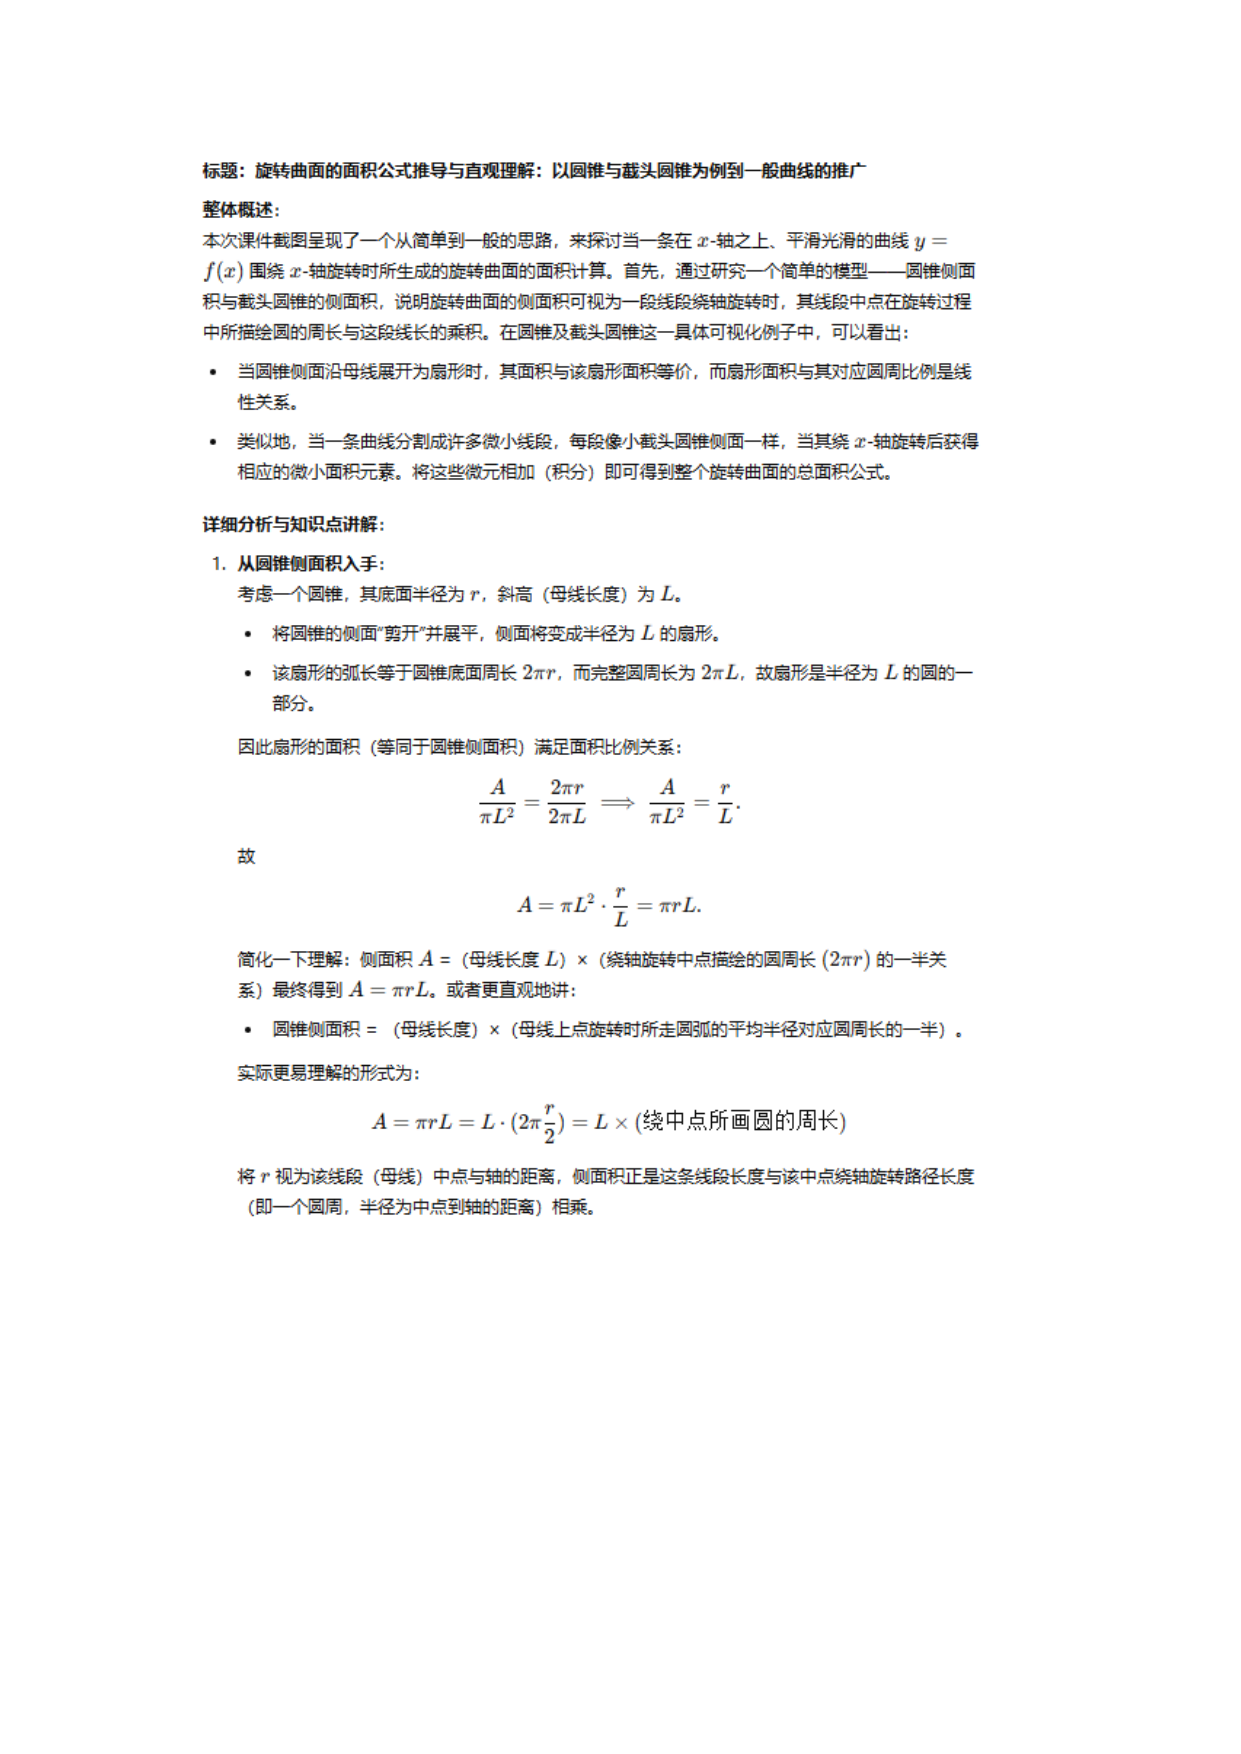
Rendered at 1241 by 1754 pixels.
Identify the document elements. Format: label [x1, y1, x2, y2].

picture [187, 152, 1053, 1228]
